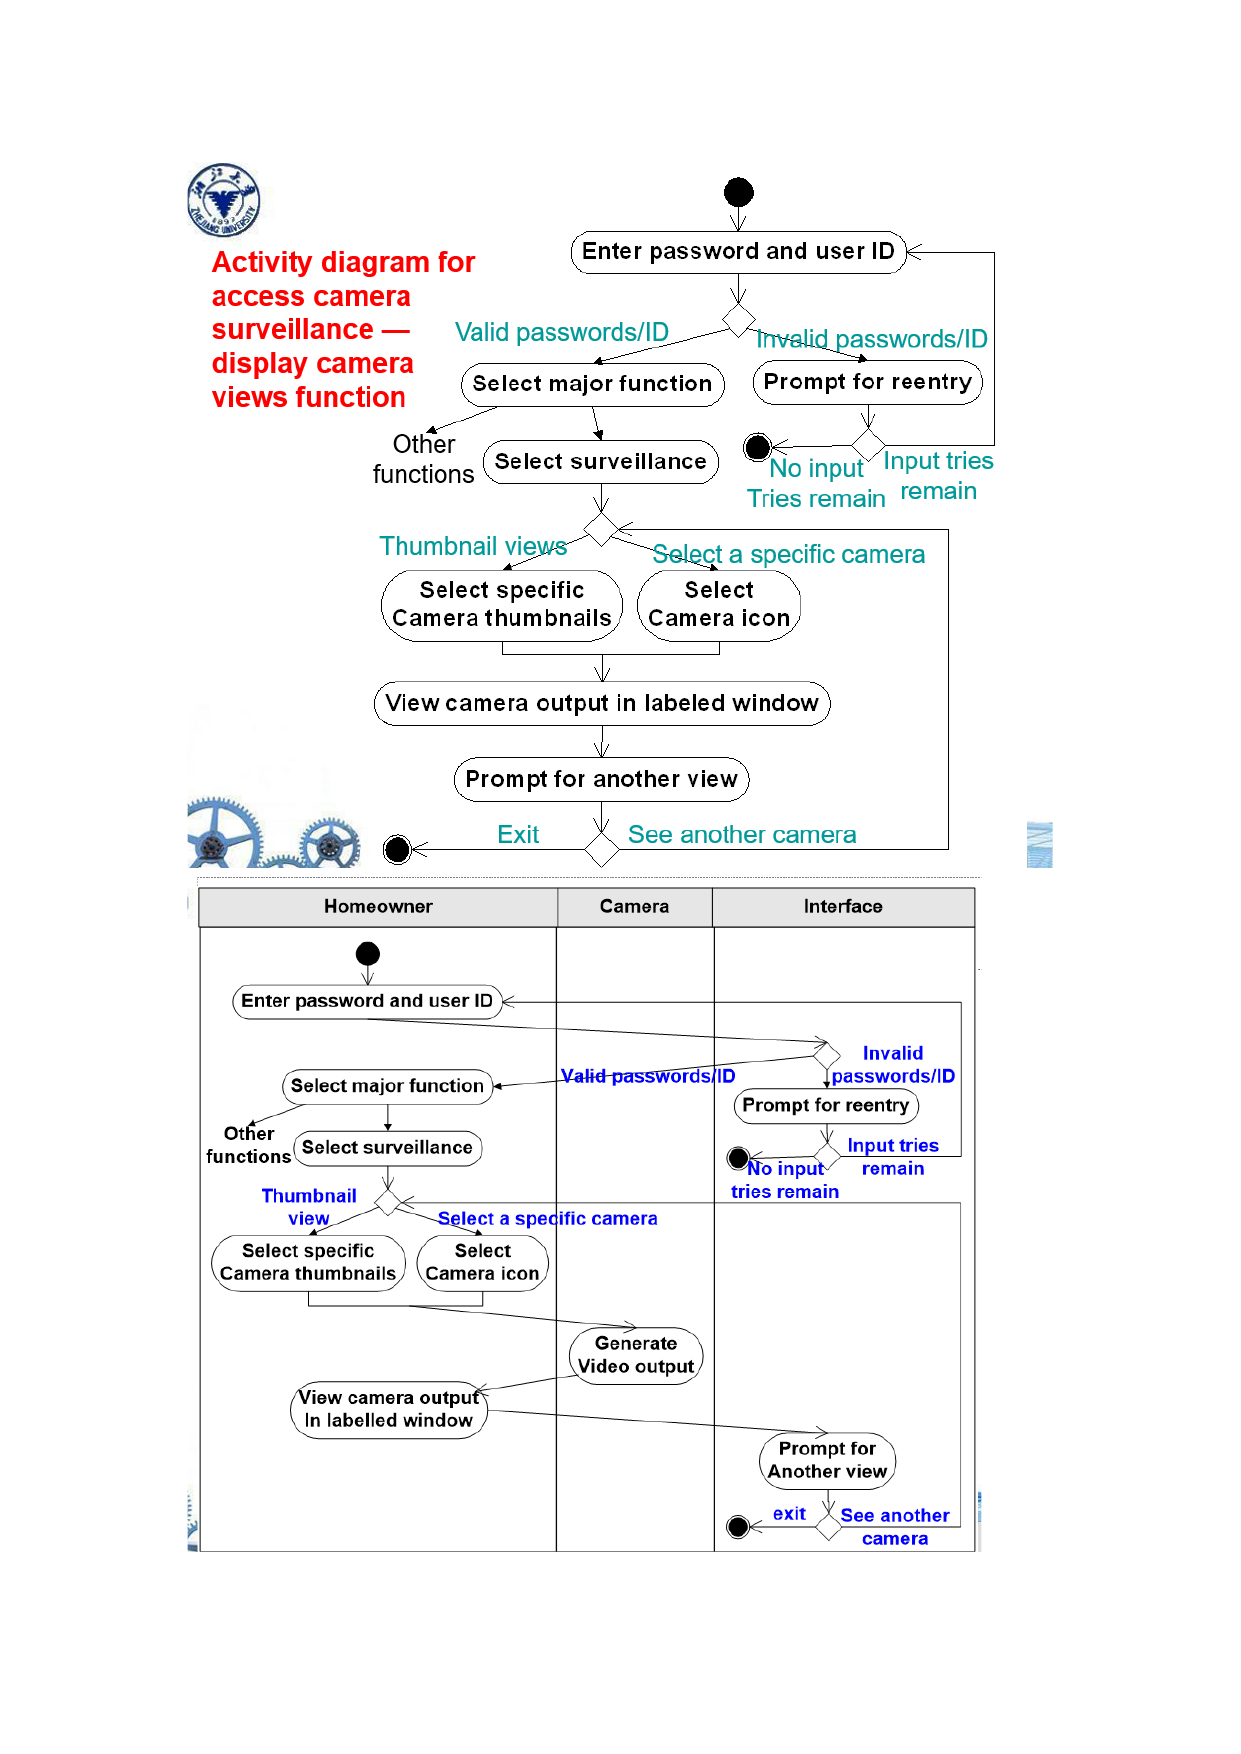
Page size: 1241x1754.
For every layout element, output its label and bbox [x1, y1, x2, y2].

picture [187, 162, 1053, 868]
picture [187, 877, 982, 1552]
